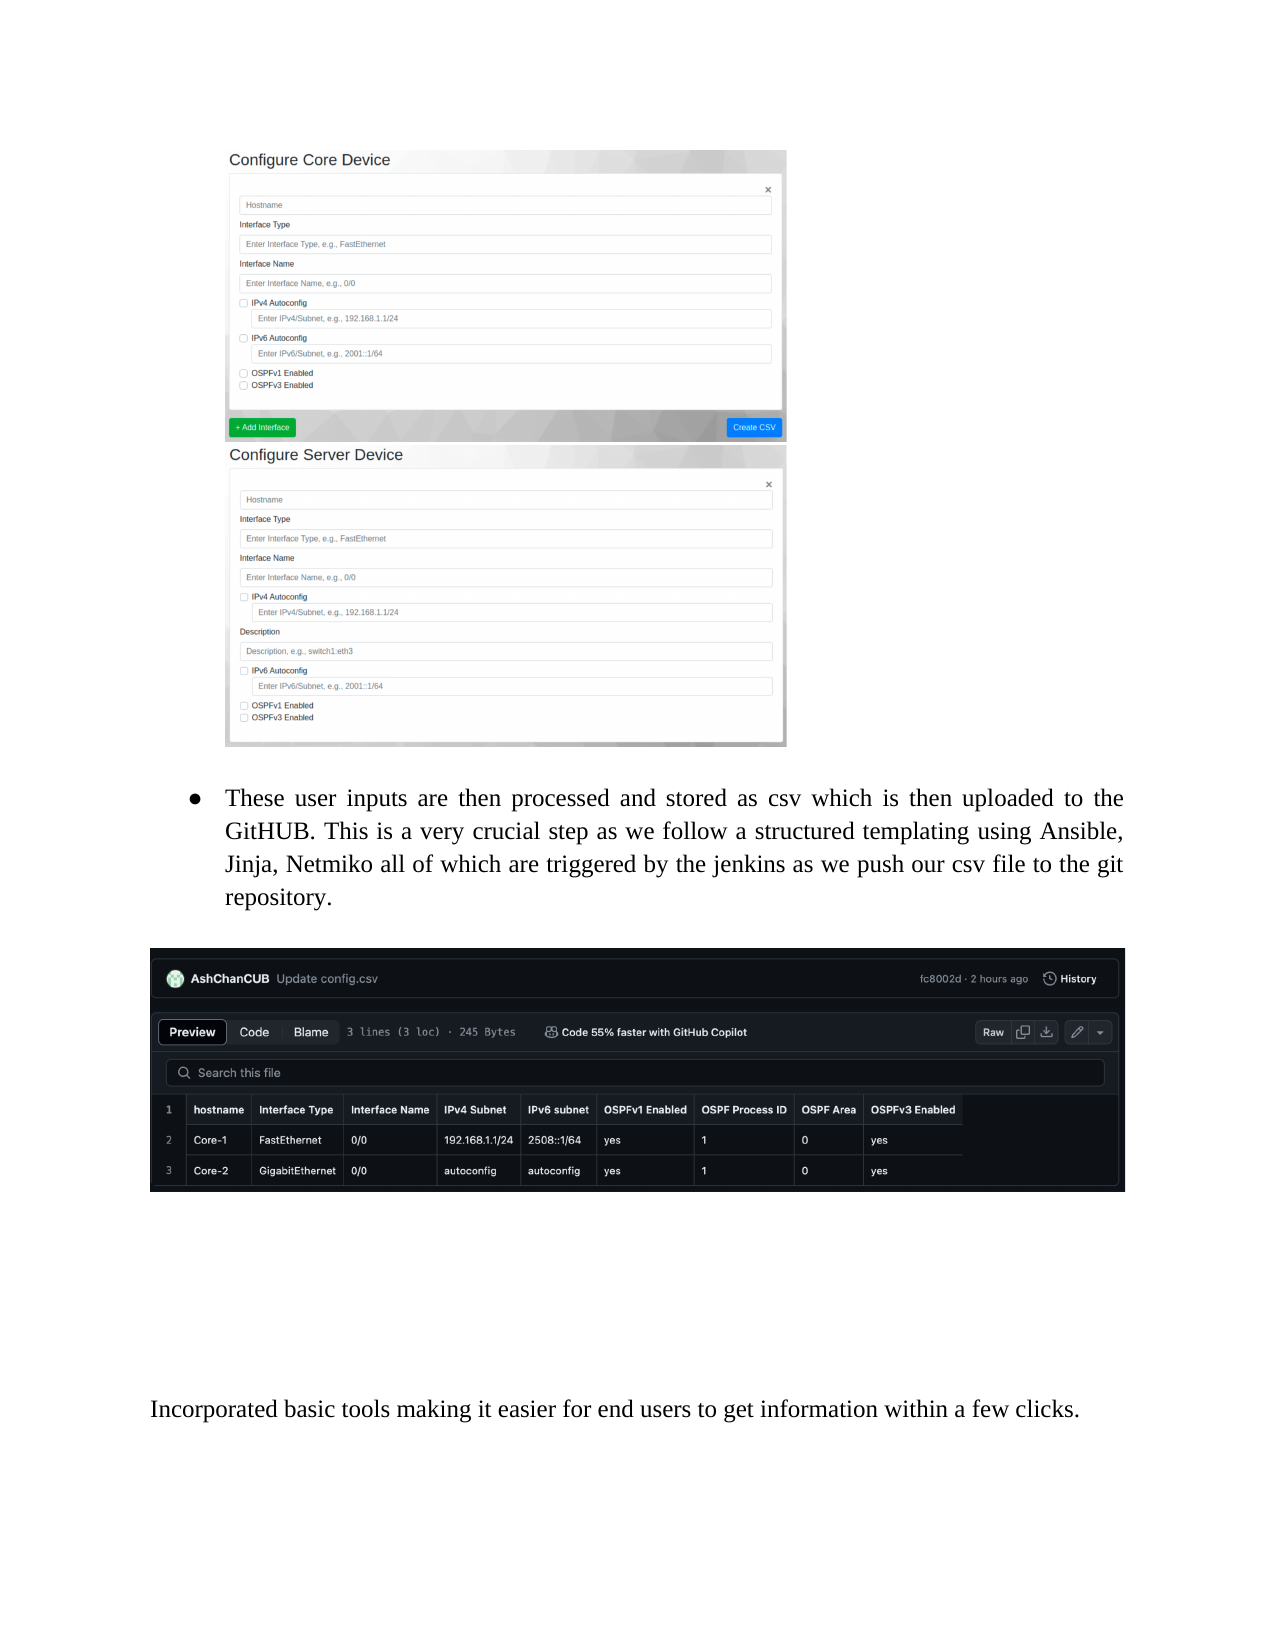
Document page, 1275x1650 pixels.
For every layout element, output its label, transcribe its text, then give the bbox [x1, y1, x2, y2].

picture [225, 445, 787, 747]
text Incorporated basic tools making it easier for end users to get information within a few clicks. [150, 1394, 1125, 1423]
list These user inputs are then processed and stored as csv which is then uploaded to the GitHUB. This is a very crucial step as we follow a structured templating using Ansible, Jinja, Netmiko all of which are triggered by the jenkins as we push our csv file to the git repository. [187, 783, 1125, 911]
picture [225, 150, 787, 442]
picture [150, 948, 1125, 1192]
